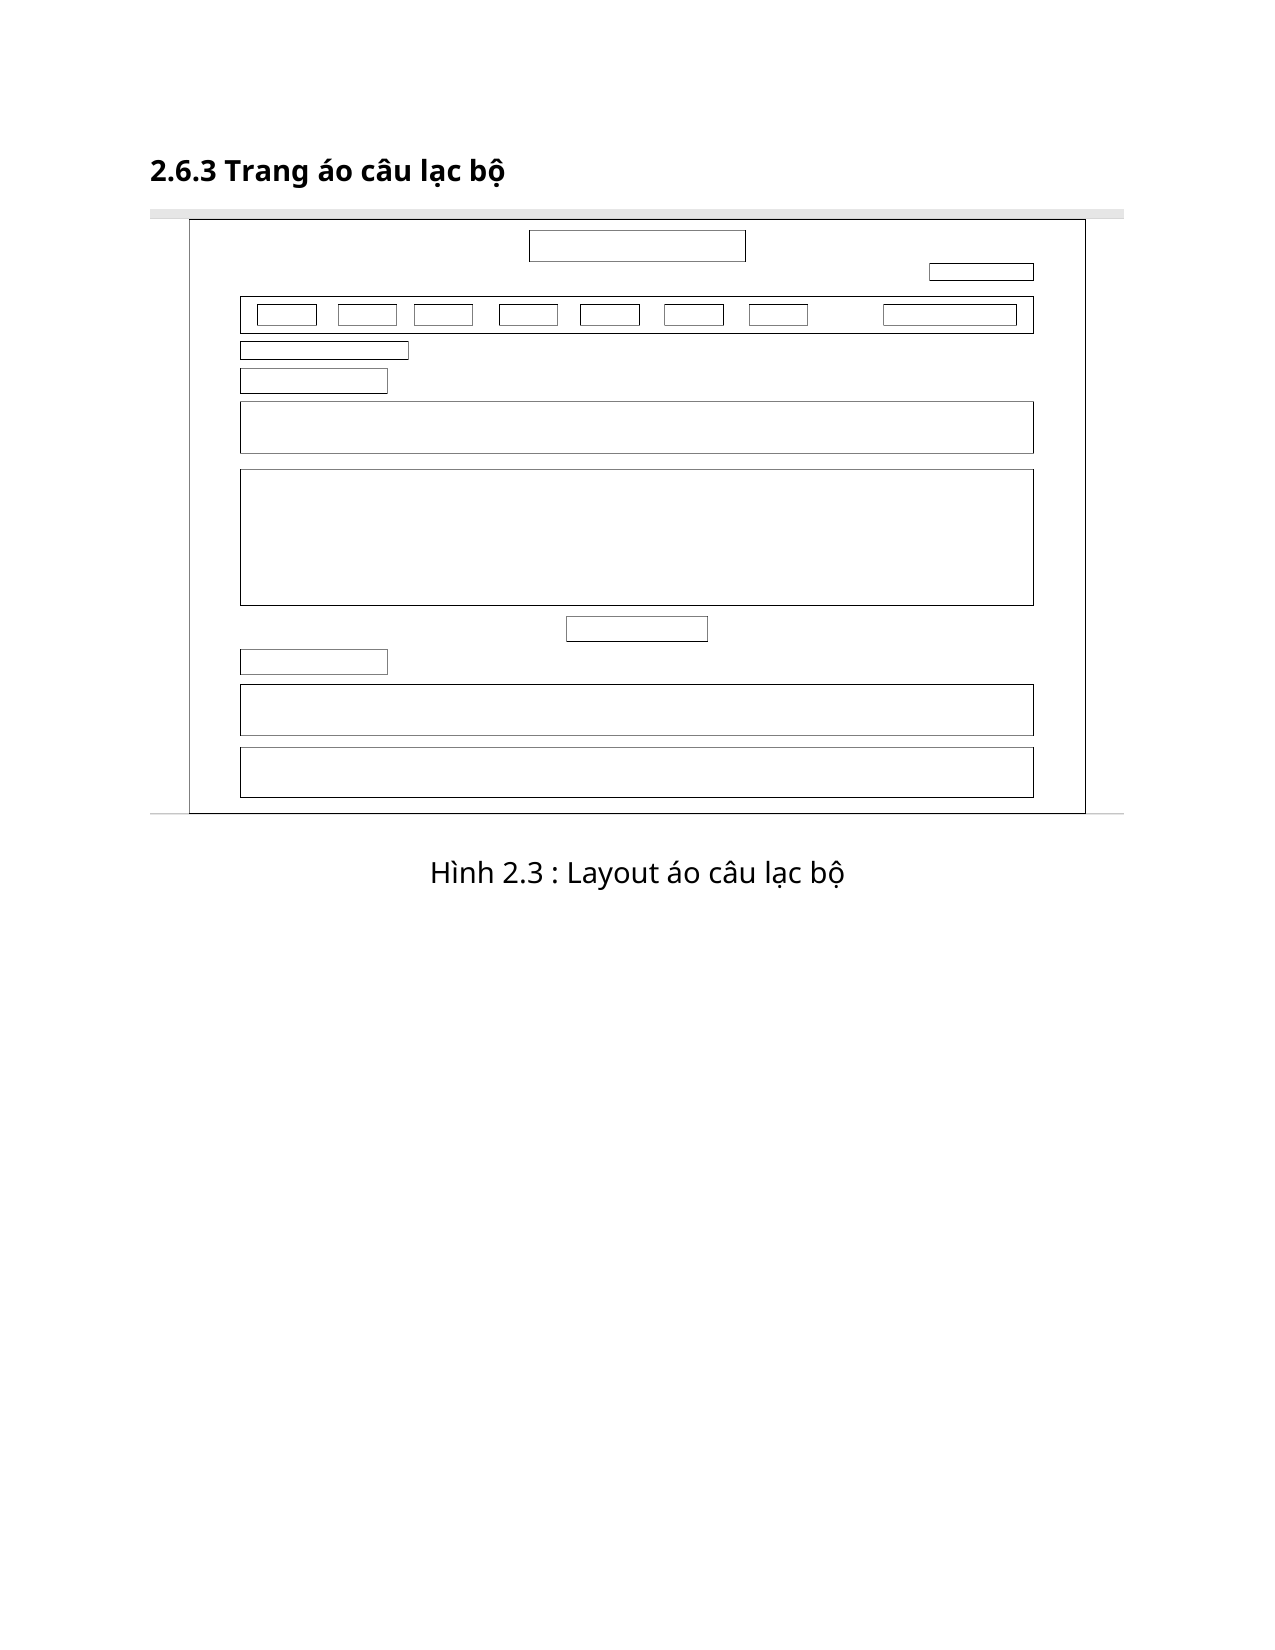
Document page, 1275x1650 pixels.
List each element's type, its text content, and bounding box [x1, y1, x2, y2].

picture [150, 209, 1124, 815]
subtitle 2.6.3 Trang áo câu lạc bộ [150, 150, 1125, 190]
text Hình 2.3 : Layout áo câu lạc bộ [150, 852, 1125, 892]
